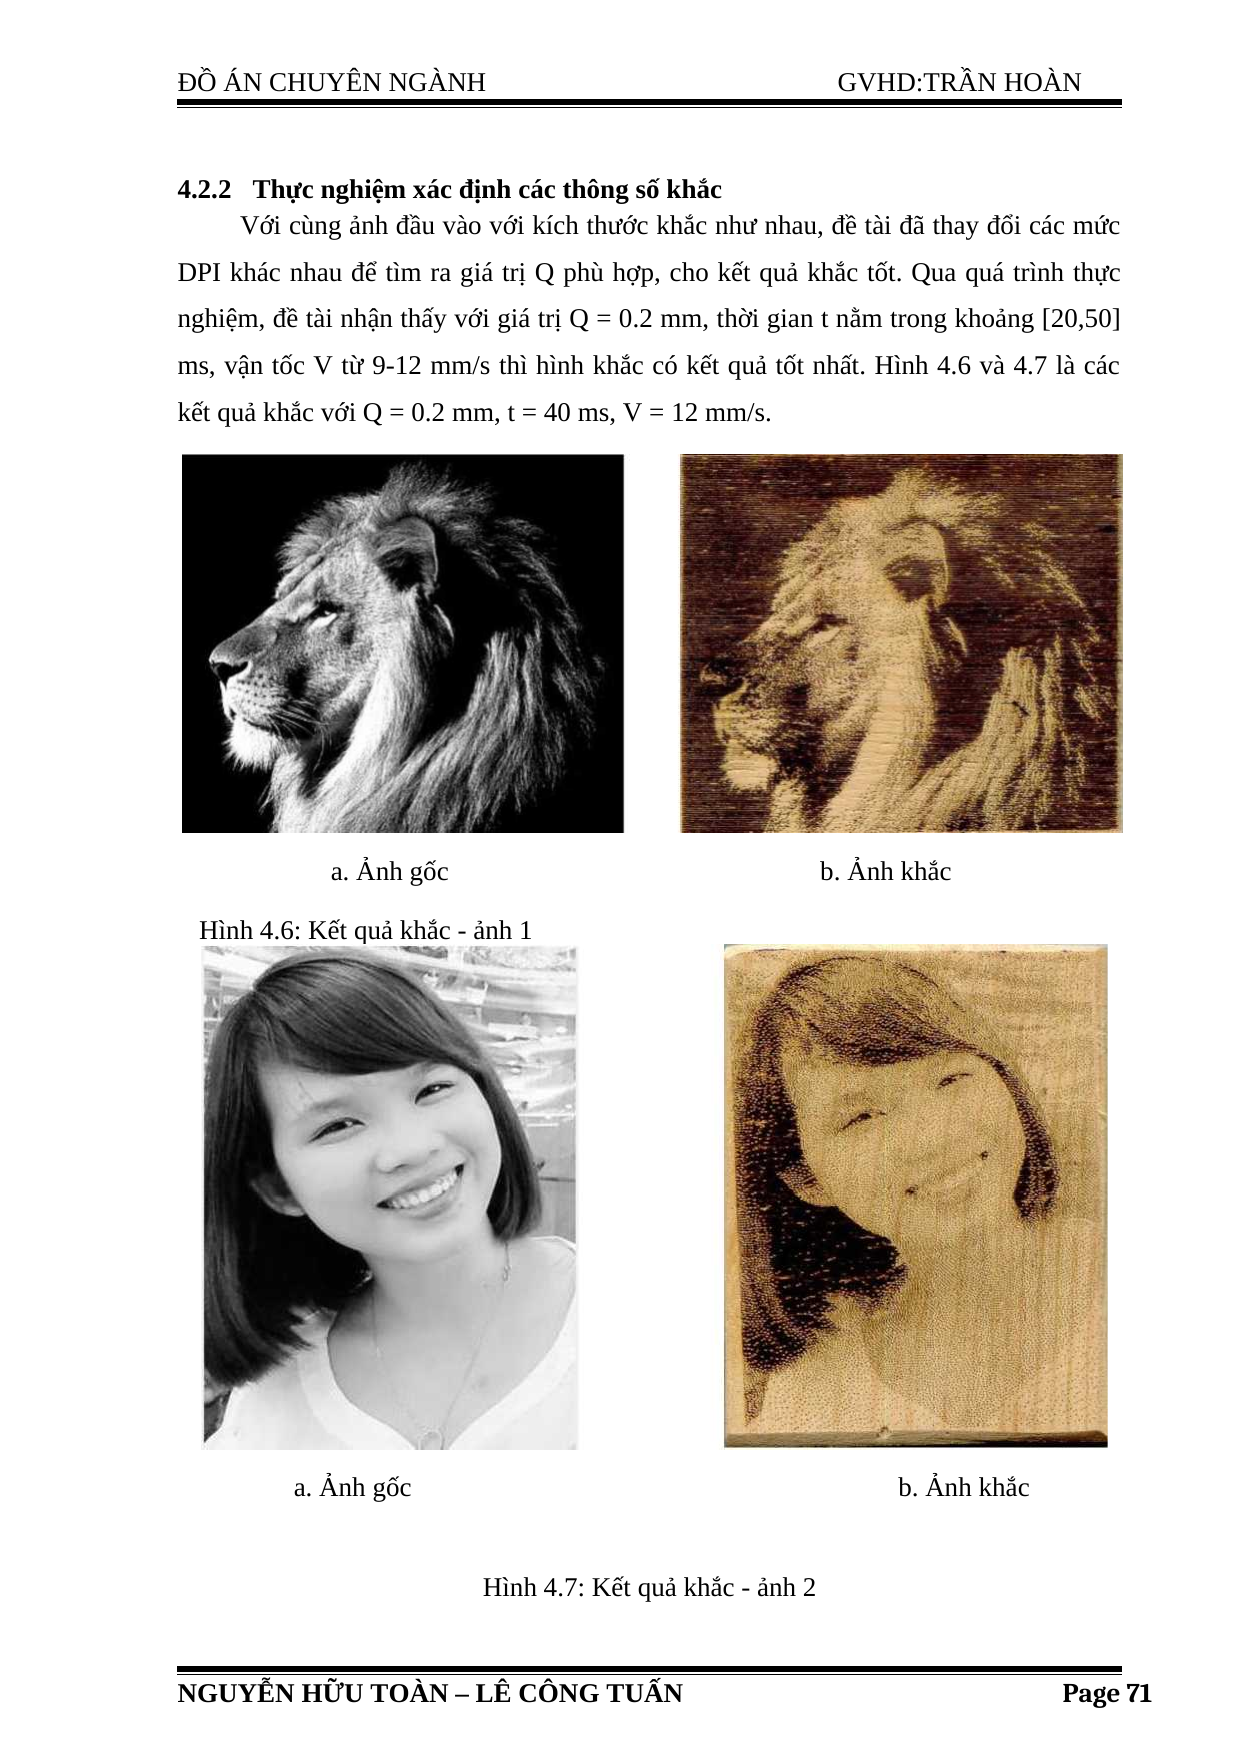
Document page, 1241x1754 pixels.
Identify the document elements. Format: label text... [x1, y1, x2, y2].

text Hình 4.7: Kết quả khắc - ảnh 2 [177, 442, 1122, 1603]
text Với cùng ảnh đầu vào với kích thước khắc như nhau, đề tài đã thay đổi các mức DPI khác nhau để tìm ra giá trị Q phù hợp, cho kết quả khắc tốt. Qua quá trình thực nghiệm, đề tài nhận thấy với giá trị Q = 0.2 mm, thời gian t nằm trong khoảng [20,50] ms, vận tốc V từ 9-12 mm/s thì hình khắc có kết quả tốt nhất. Hình 4.6 và 4.7 là các kết quả khắc với Q = 0.2 mm, t = 40 ms, V = 12 mm/s. [177, 209, 1122, 427]
subtitle Thực nghiệm xác định các thông số khắc [177, 173, 1122, 204]
